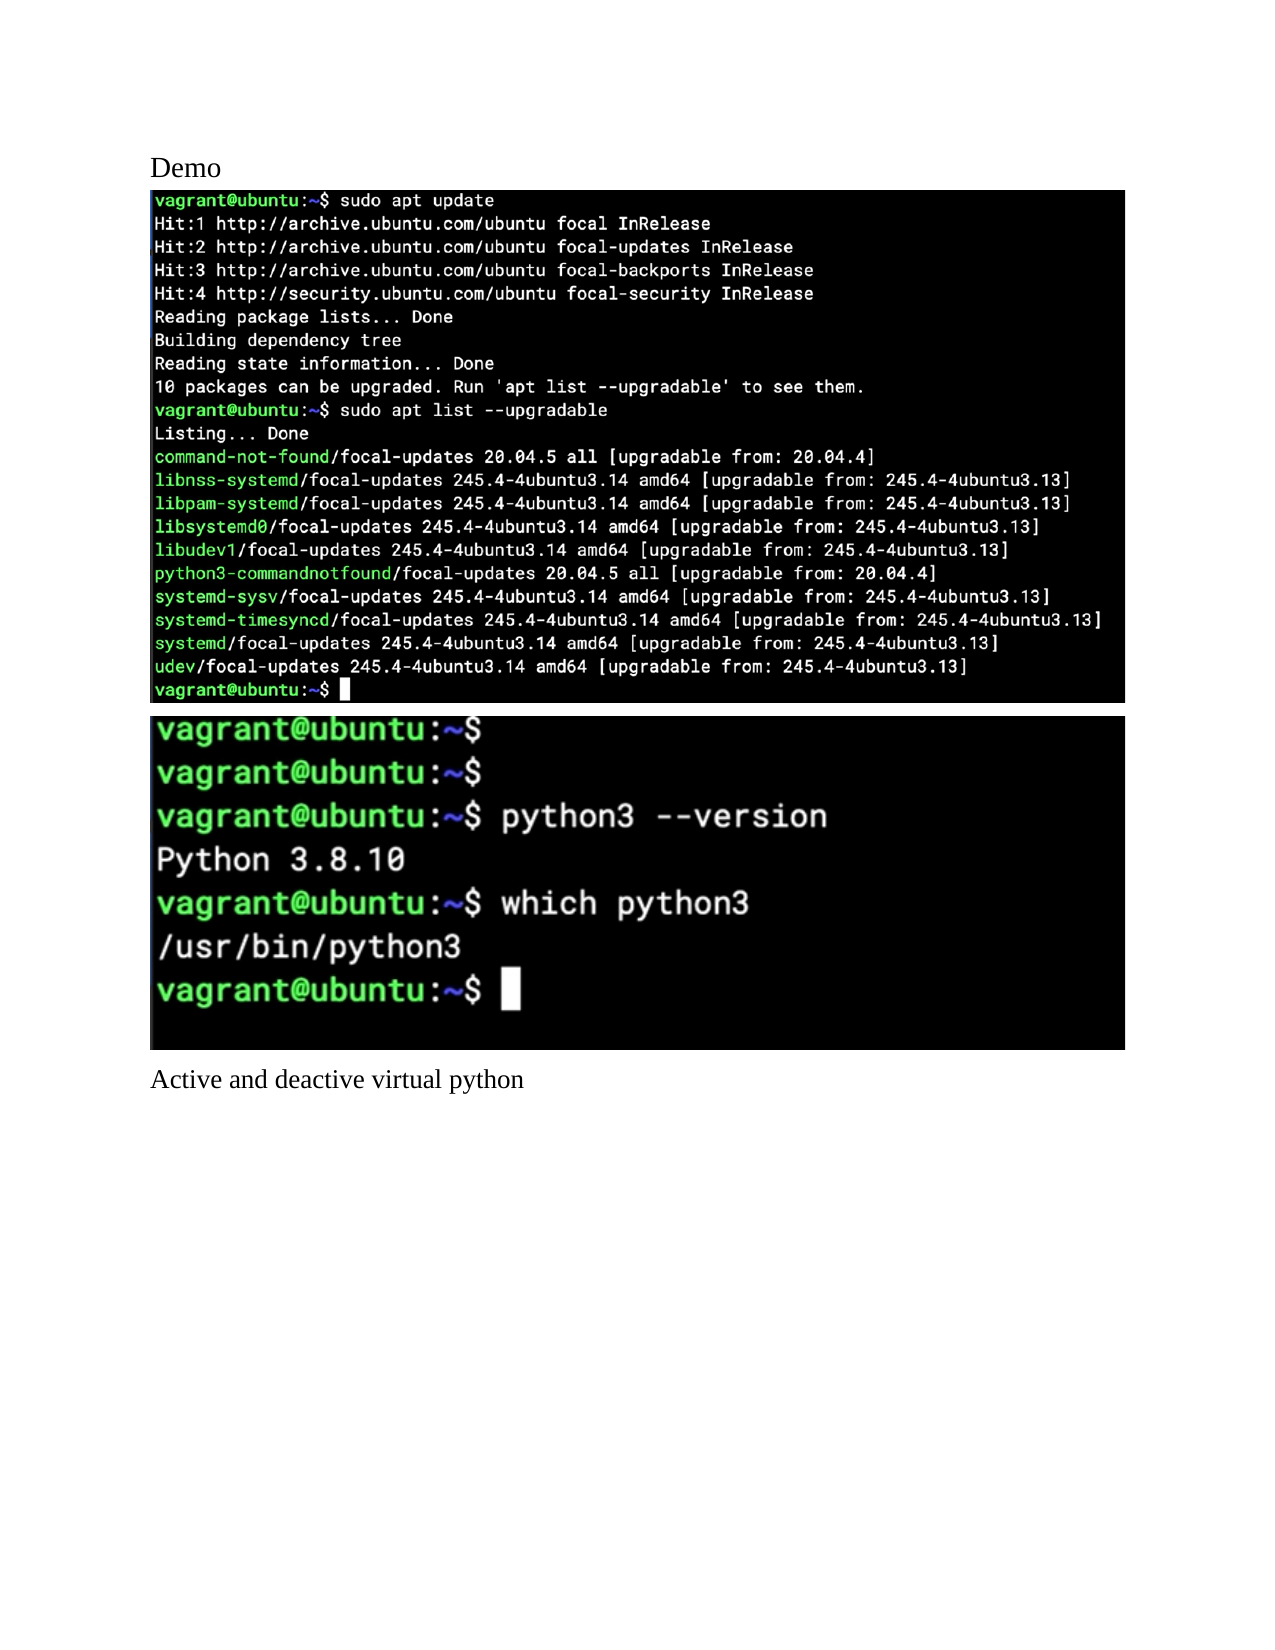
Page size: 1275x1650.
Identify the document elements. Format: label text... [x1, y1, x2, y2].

picture [150, 190, 1125, 703]
text Active and deactive virtual python [150, 1063, 1125, 1094]
picture [150, 716, 1125, 1050]
subtitle Demo [150, 150, 1125, 183]
